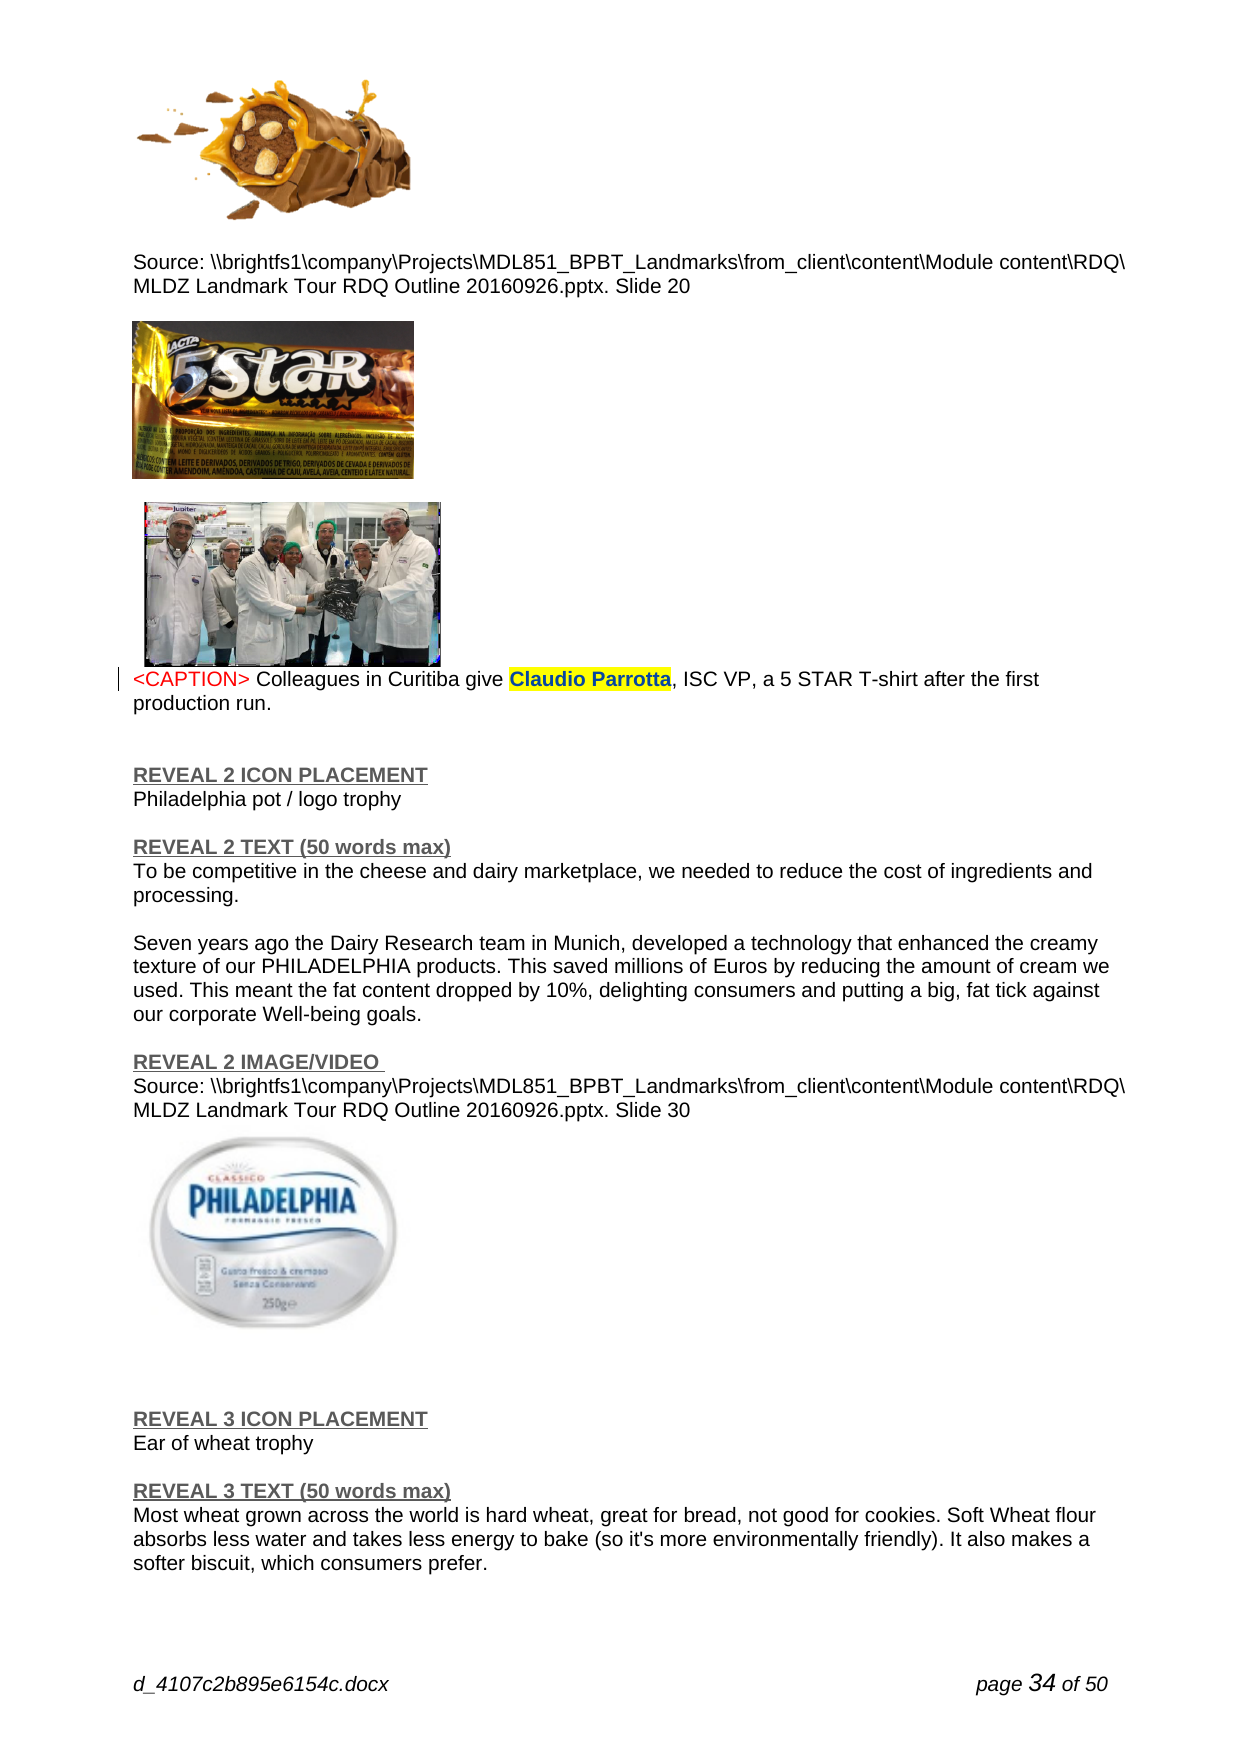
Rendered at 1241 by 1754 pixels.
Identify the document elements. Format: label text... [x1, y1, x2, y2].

picture [144, 502, 441, 667]
text Source: \\brightfs1\company\Projects\MDL851_BPBT_Landmarks\from_client\content\Module content\RDQ\MLDZ Landmark Tour RDQ Outline 20160926.pptx. Slide 30 [133, 1074, 1132, 1122]
picture [132, 321, 414, 479]
text Source: \\brightfs1\company\Projects\MDL851_BPBT_Landmarks\from_client\content\Module content\RDQ\MLDZ Landmark Tour RDQ Outline 20160926.pptx. Slide 20 [133, 250, 1132, 298]
text REVEAL 2 IMAGE/VIDEO [133, 1050, 1132, 1074]
text Most wheat grown across the world is hard wheat, great for bread, not good for cookies. Soft Wheat flour absorbs less water and takes less energy to bake (so it's more environmentally friendly). It also makes a softer biscuit, which consumers prefer. [133, 1502, 1132, 1574]
text REVEAL 3 ICON PLACEMENT [133, 1407, 1132, 1431]
text Seven years ago the Dairy Research team in Munich, developed a technology that enhanced the creamy texture of our PHILADELPHIA products. This saved millions of Euros by reducing the amount of cream we used. This meant the fat content dropped by 10%, delighting consumers and putting a big, fat tick against our corporate Well-being goals. [133, 930, 1132, 1026]
text REVEAL 3 TEXT (50 words max) [133, 1478, 1132, 1502]
picture [132, 73, 421, 226]
text Ear of wheat trophy [133, 1431, 1132, 1454]
text To be competitive in the cheese and dairy marketplace, we needed to reduce the cost of ingredients and processing. [133, 858, 1132, 906]
text REVEAL 2 ICON PLACEMENT [133, 763, 1132, 787]
text <CAPTION> Colleagues in Curitiba give Claudio Parrotta, ISC VP, a 5 STAR T-shirt after the first production run. [133, 667, 1132, 715]
text Philadelphia pot / logo trophy [133, 787, 1132, 811]
text REVEAL 2 TEXT (50 words max) [133, 834, 1132, 858]
picture [132, 1121, 417, 1335]
